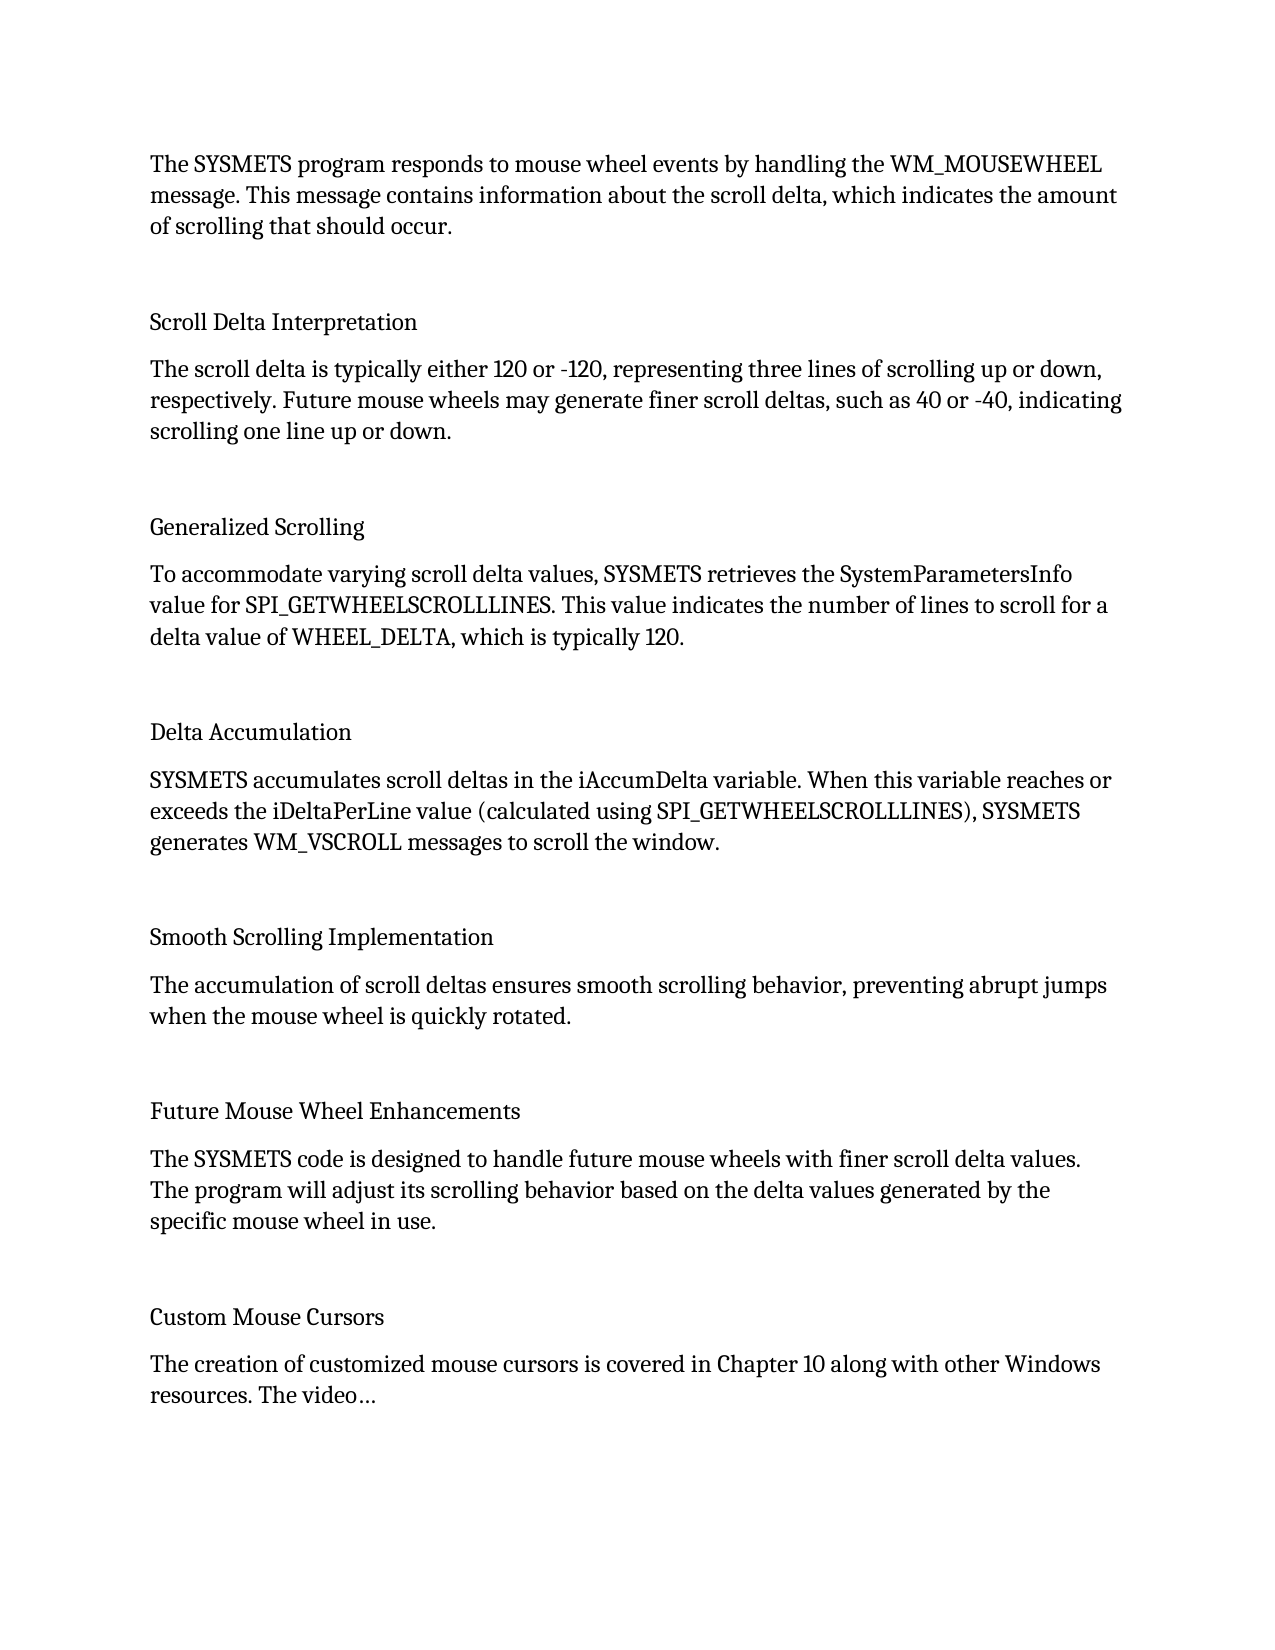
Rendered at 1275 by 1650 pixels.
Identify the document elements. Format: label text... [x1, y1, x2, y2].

text To accommodate varying scroll delta values, SYSMETS retrieves the SystemParametersInfo value for SPI_GETWHEELSCROLLLINES. This value indicates the number of lines to scroll for a delta value of WHEEL_DELTA, which is typically 120. [150, 560, 1125, 651]
text Smooth Scrolling Implementation [150, 923, 1125, 952]
text The scroll delta is typically either 120 or -120, representing three lines of scrolling up or down, respectively. Future mouse wheels may generate finer scroll deltas, such as 40 or -40, indicating scrolling one line up or down. [150, 355, 1125, 446]
text Generalized Scrolling [150, 513, 1125, 541]
text Delta Accumulation [150, 718, 1125, 747]
text Custom Mouse Cursors [150, 1302, 1125, 1331]
text The SYSMETS program responds to mouse wheel events by handling the WM_MOUSEWHEEL message. This message contains information about the scroll delta, which indicates the amount of scrolling that should occur. [150, 150, 1125, 241]
text SYSMETS accumulates scroll deltas in the iAccumDelta variable. When this variable reaches or exceeds the iDeltaPerLine value (calculated using SPI_GETWHEELSCROLLLINES), SYSMETS generates WM_VSCROLL messages to scroll the window. [150, 766, 1125, 856]
text Future Mouse Wheel Enhancements [150, 1097, 1125, 1126]
text The accumulation of scroll deltas ensures smooth scrolling behavior, preventing abrupt jumps when the mouse wheel is quickly rotated. [150, 971, 1125, 1031]
text The creation of customized mouse cursors is covered in Chapter 10 along with other Windows resources. The video… [150, 1350, 1125, 1410]
text The SYSMETS code is designed to handle future mouse wheels with finer scroll delta values. The program will adjust its scrolling behavior based on the delta values generated by the specific mouse wheel in use. [150, 1145, 1125, 1236]
text Scroll Delta Interpretation [150, 307, 1125, 336]
